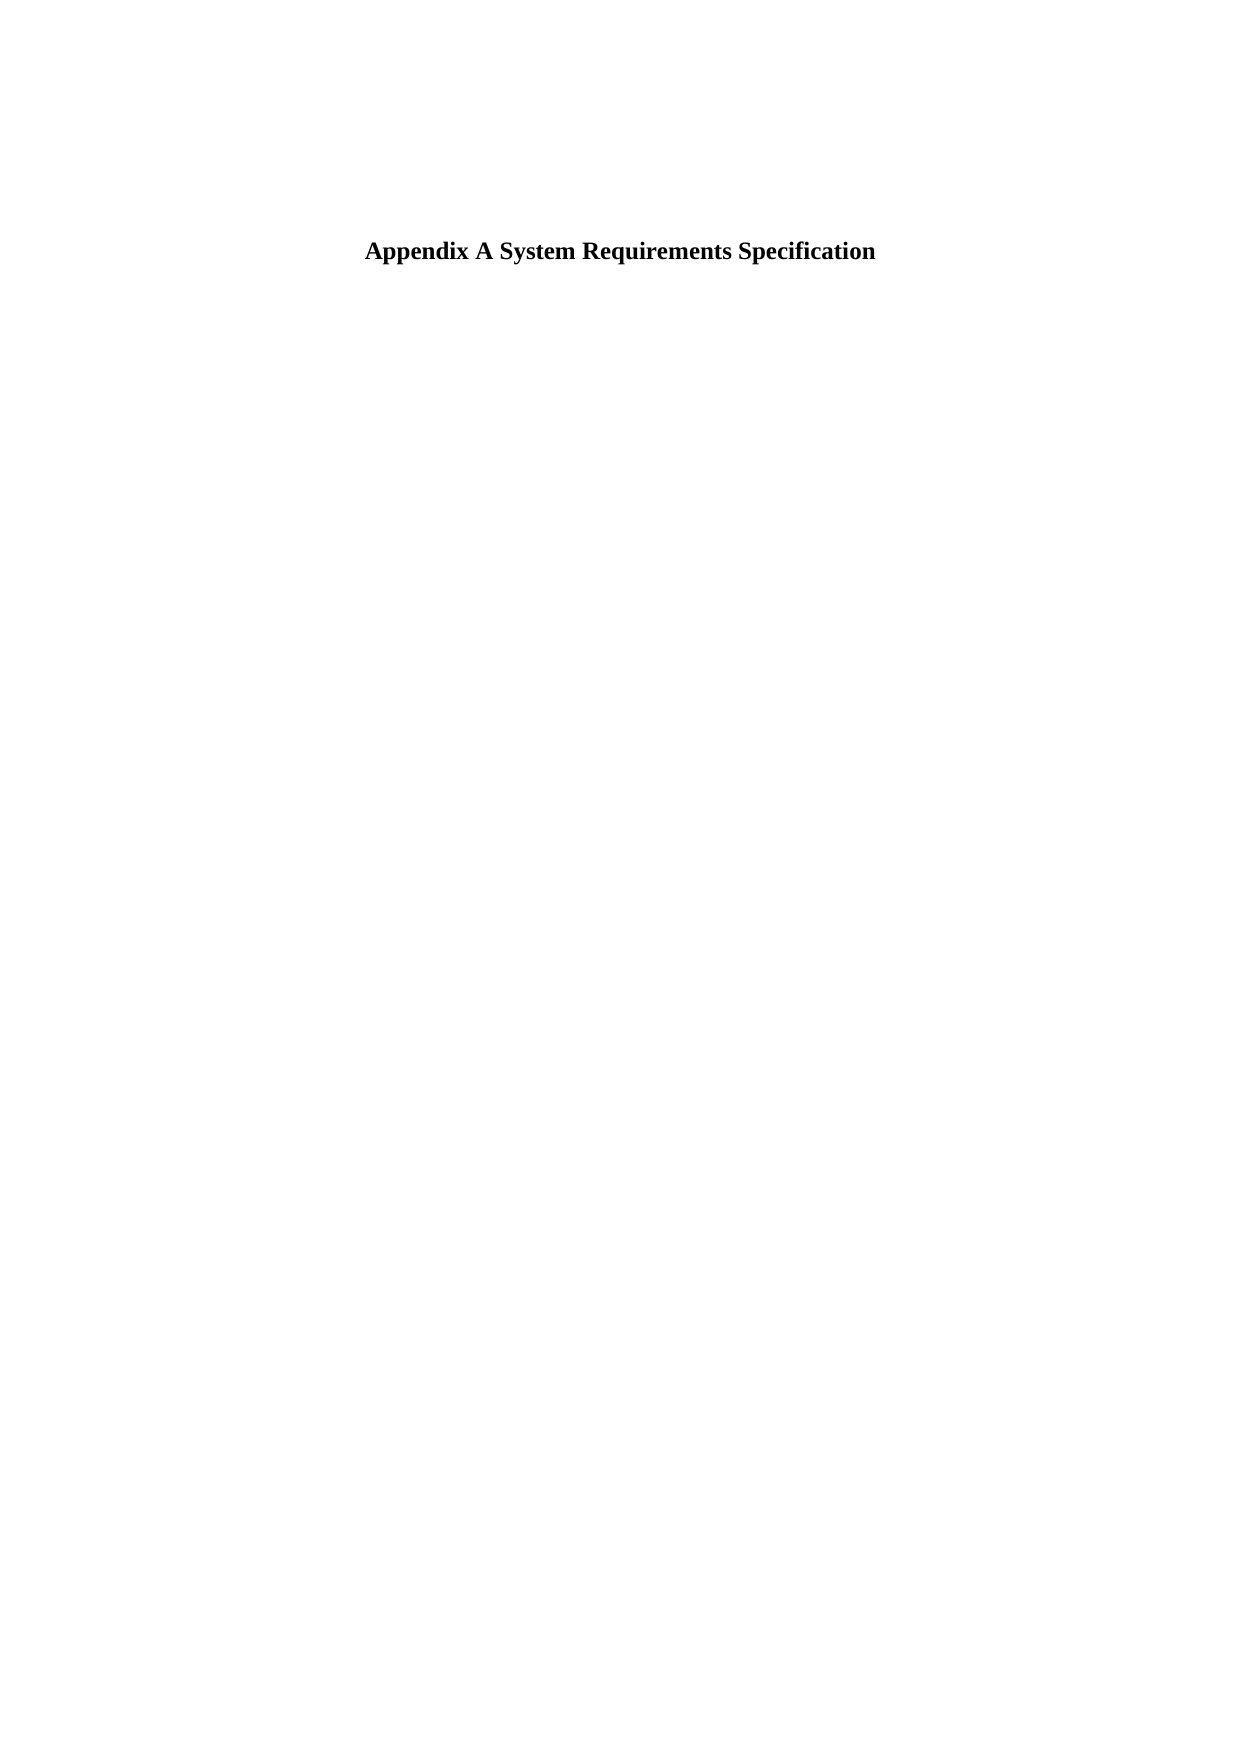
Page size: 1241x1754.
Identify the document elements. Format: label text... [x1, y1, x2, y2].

text Appendix A System Requirements Specification [150, 236, 1090, 265]
